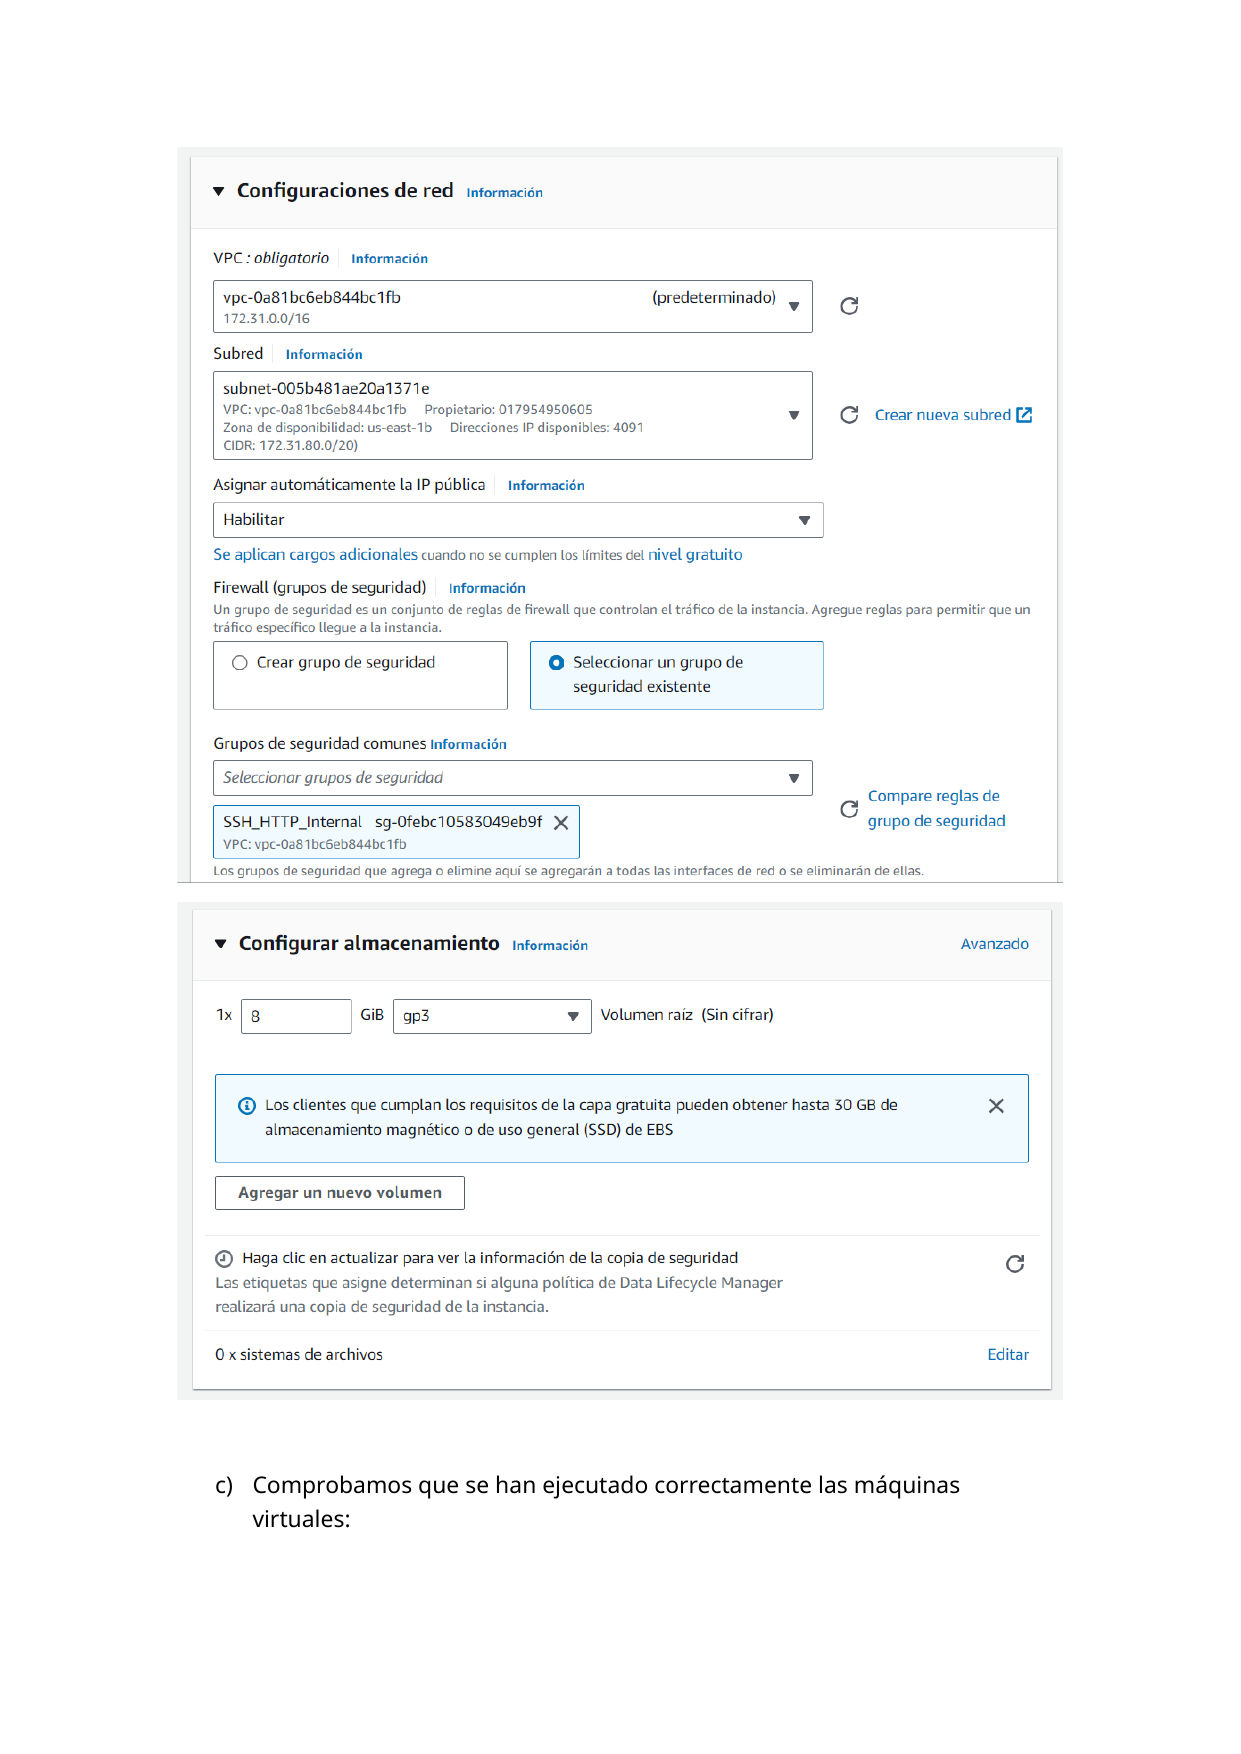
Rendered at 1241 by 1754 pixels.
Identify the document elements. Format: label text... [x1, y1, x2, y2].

picture [177, 147, 1063, 883]
list Comprobamos que se han ejecutado correctamente las máquinas virtuales: [215, 1469, 1063, 1534]
picture [177, 902, 1063, 1400]
